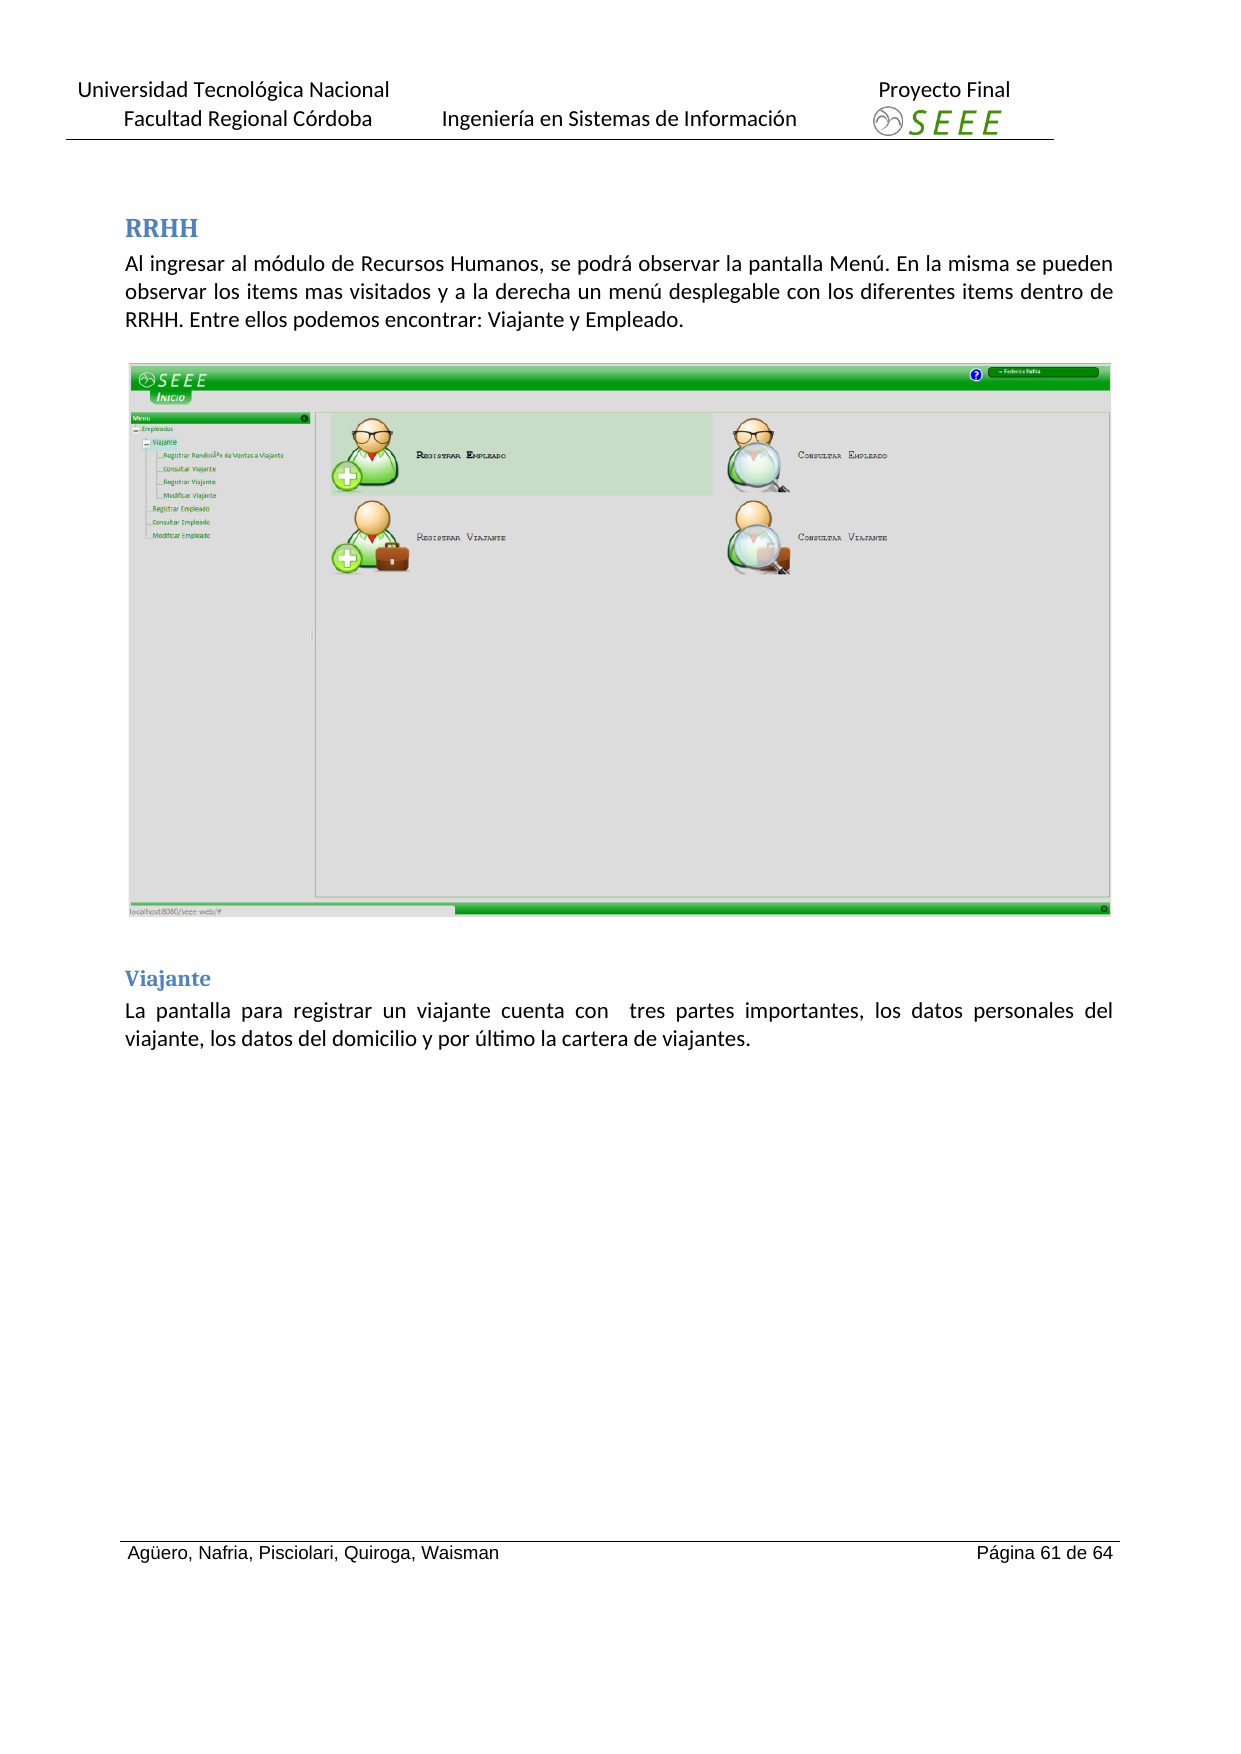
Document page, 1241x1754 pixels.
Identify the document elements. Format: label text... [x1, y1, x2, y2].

picture [128, 363, 1112, 917]
text Al ingresar al módulo de Recursos Humanos, se podrá observar la pantalla Menú. En la misma se pueden observar los items mas visitados y a la derecha un menú desplegable con los diferentes items dentro de RRHH. Entre ellos podemos encontrar: Viajante y Empleado. [125, 249, 1115, 333]
text La pantalla para registrar un viajante cuenta con tres partes importantes, los datos personales del viajante, los datos del domicilio y por último la cartera de viajantes. [125, 996, 1115, 1052]
subtitle Viajante [125, 966, 1115, 992]
subtitle RRHH [125, 213, 1115, 244]
picture [873, 103, 1004, 139]
